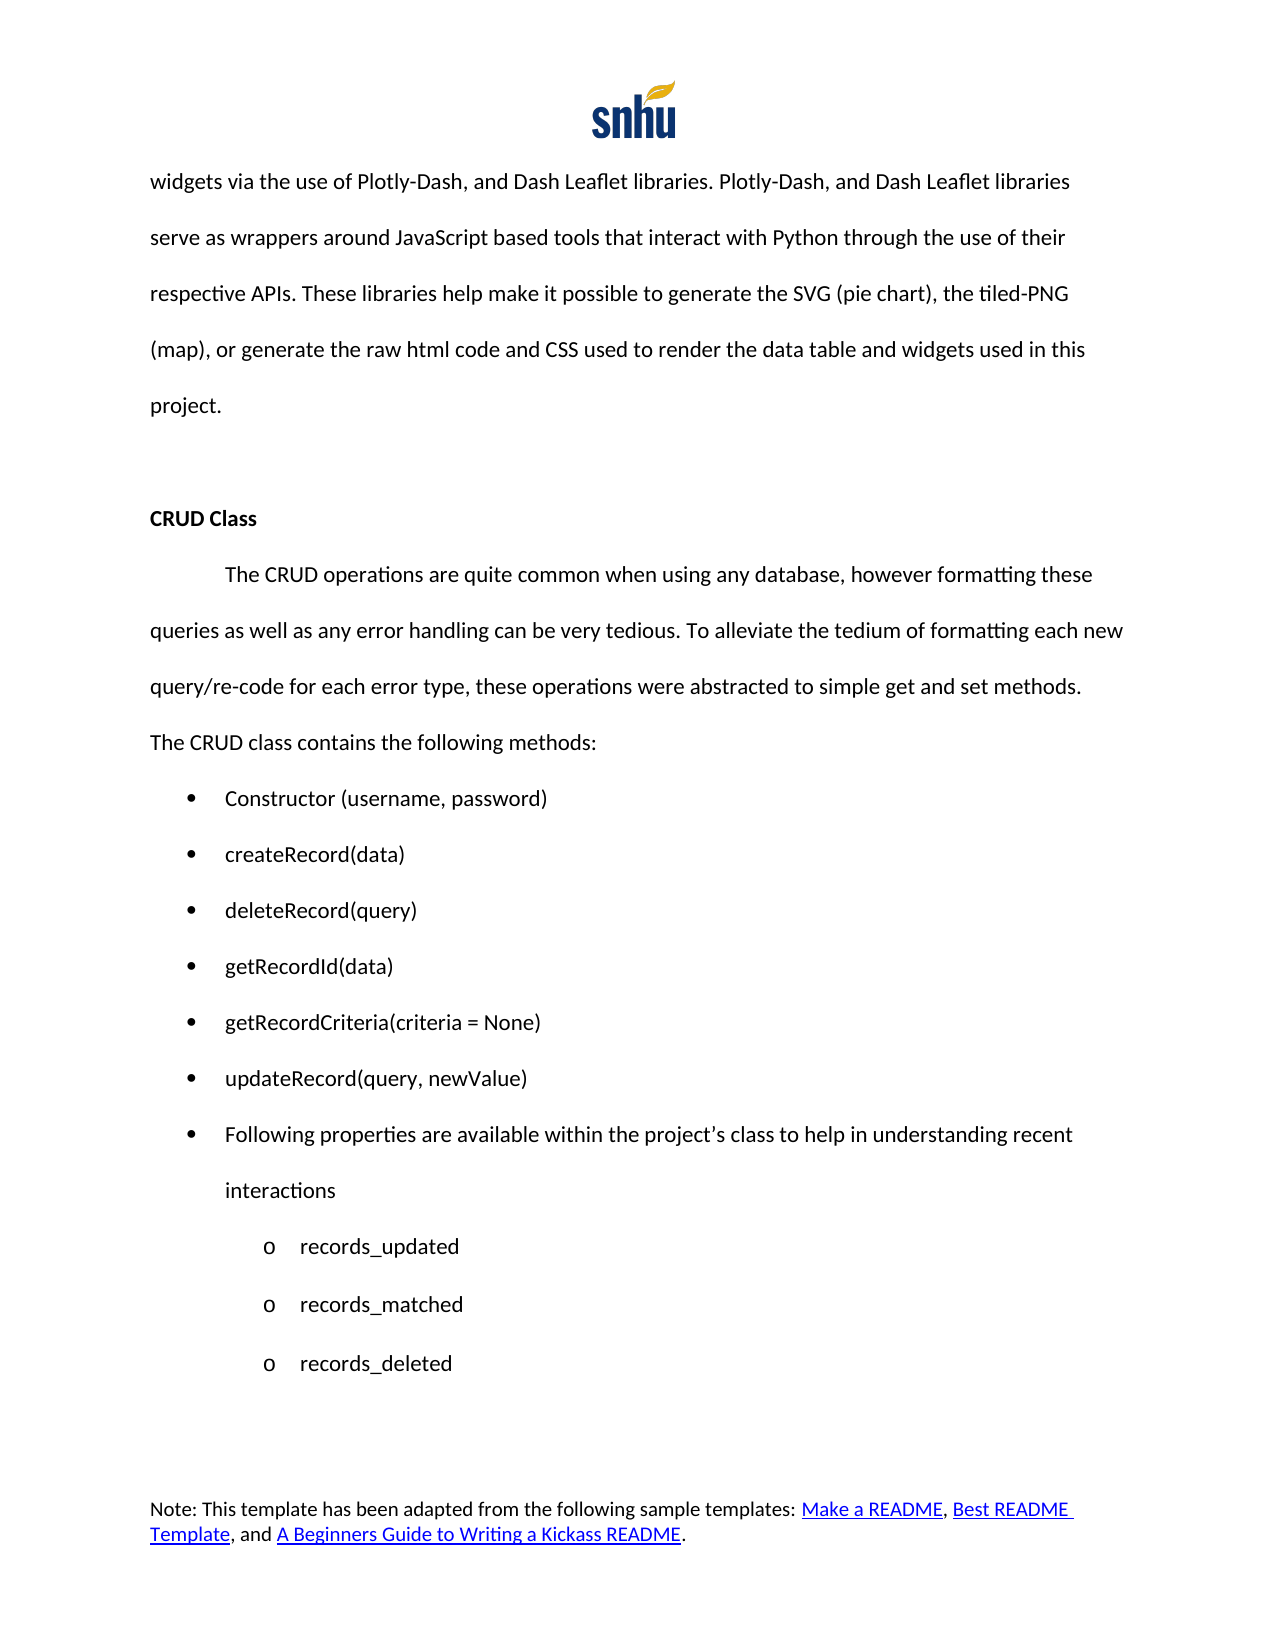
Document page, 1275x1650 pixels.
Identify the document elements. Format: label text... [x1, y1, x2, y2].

list records_updated [262, 1232, 1125, 1261]
list deleteRecord(query) [187, 896, 1125, 924]
list records_deleted [262, 1349, 1125, 1378]
picture [573, 75, 702, 147]
subtitle CRUD Class [150, 504, 1125, 532]
list Constructor (username, password) [187, 784, 1125, 812]
list getRecordId(data) [187, 952, 1125, 980]
list createRecord(data) [187, 840, 1125, 868]
list updateRecord(query, newValue) [187, 1064, 1125, 1092]
text The CRUD class contains the following methods: [150, 728, 1125, 756]
list records_matched [262, 1291, 1125, 1320]
list Following properties are available within the project’s class to help in understanding recent interactions [187, 1120, 1125, 1204]
list getRecordCriteria(criteria = None) [187, 1008, 1125, 1036]
text The CRUD operations are quite common when using any database, however formatting these queries as well as any error handling can be very tedious. To alleviate the tedium of formatting each new query/re-code for each error type, these operations were abstracted to simple get and set methods. [150, 560, 1125, 700]
